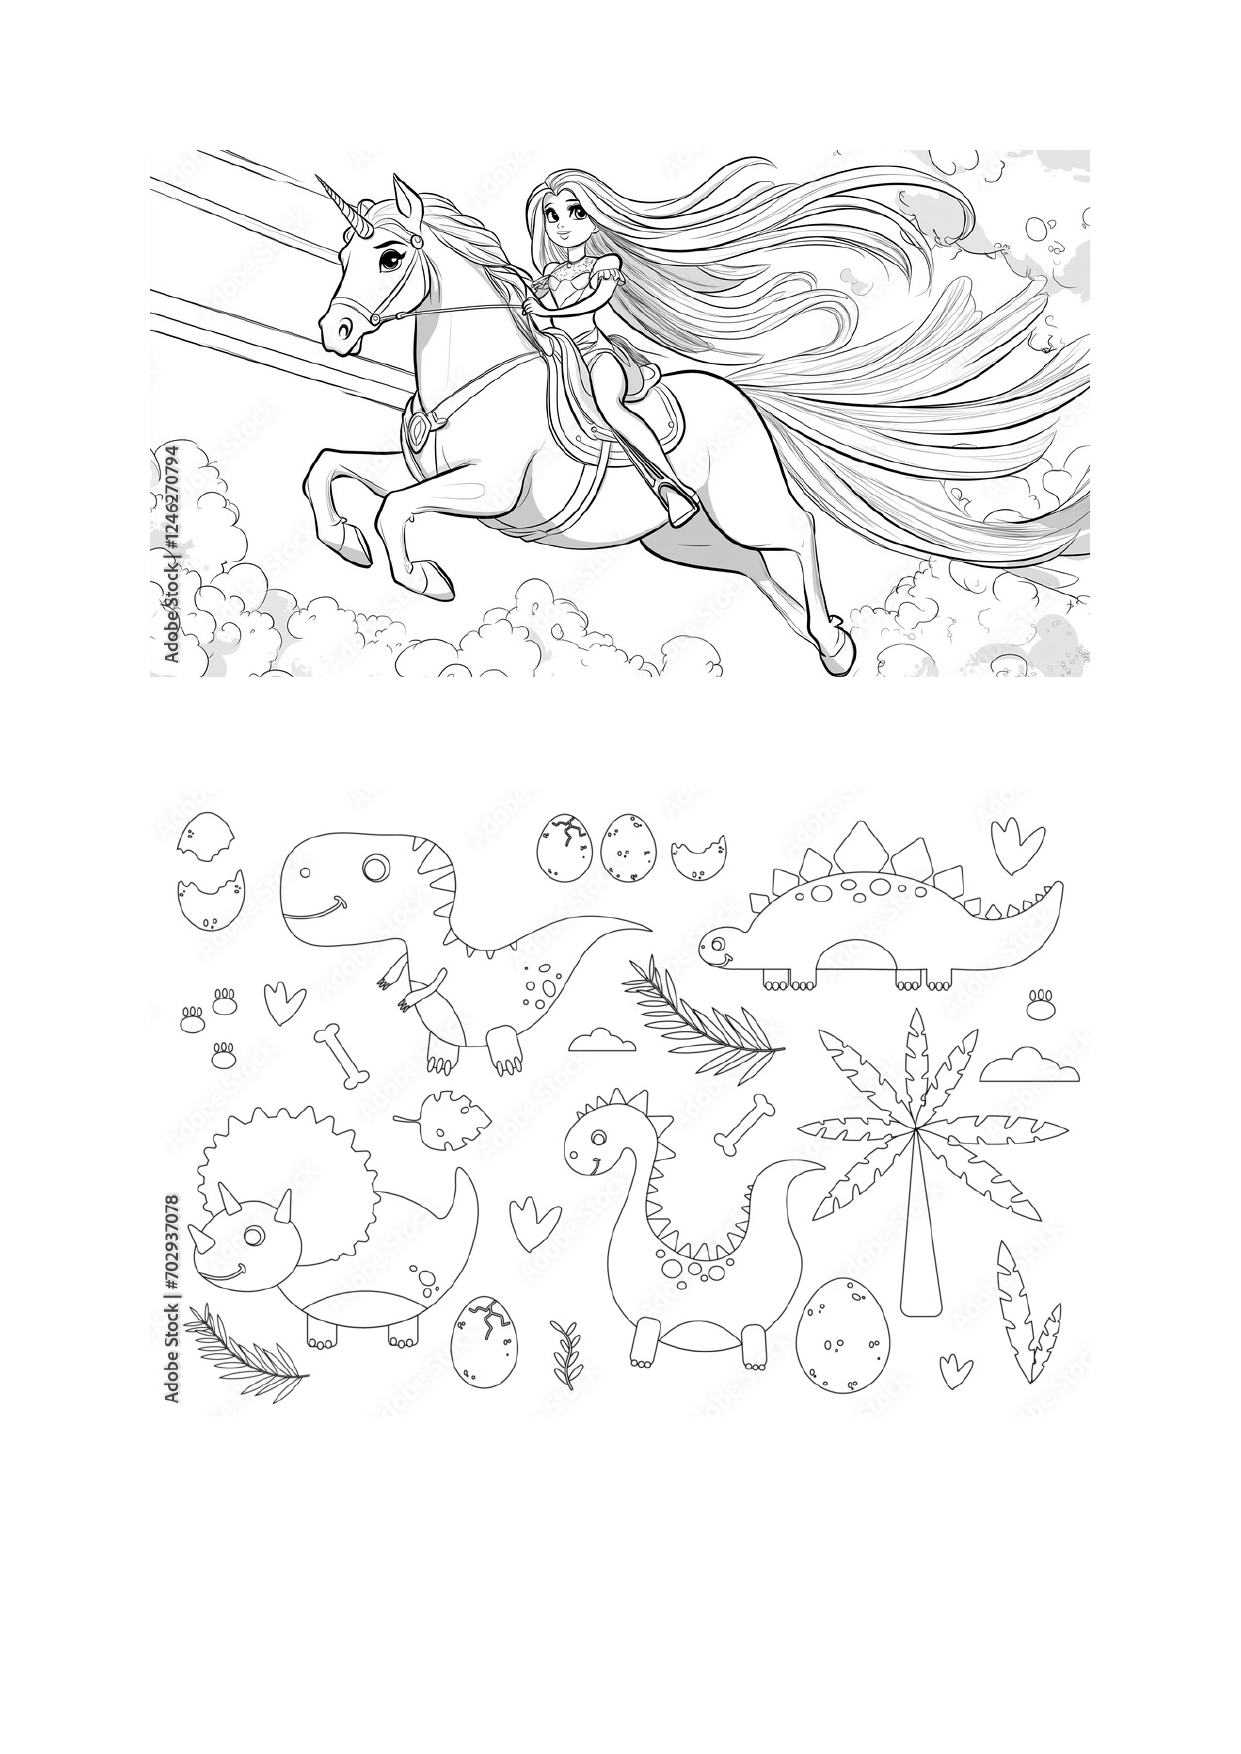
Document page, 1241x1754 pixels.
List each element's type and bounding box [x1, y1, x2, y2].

picture [150, 789, 1091, 1417]
picture [150, 150, 1091, 677]
